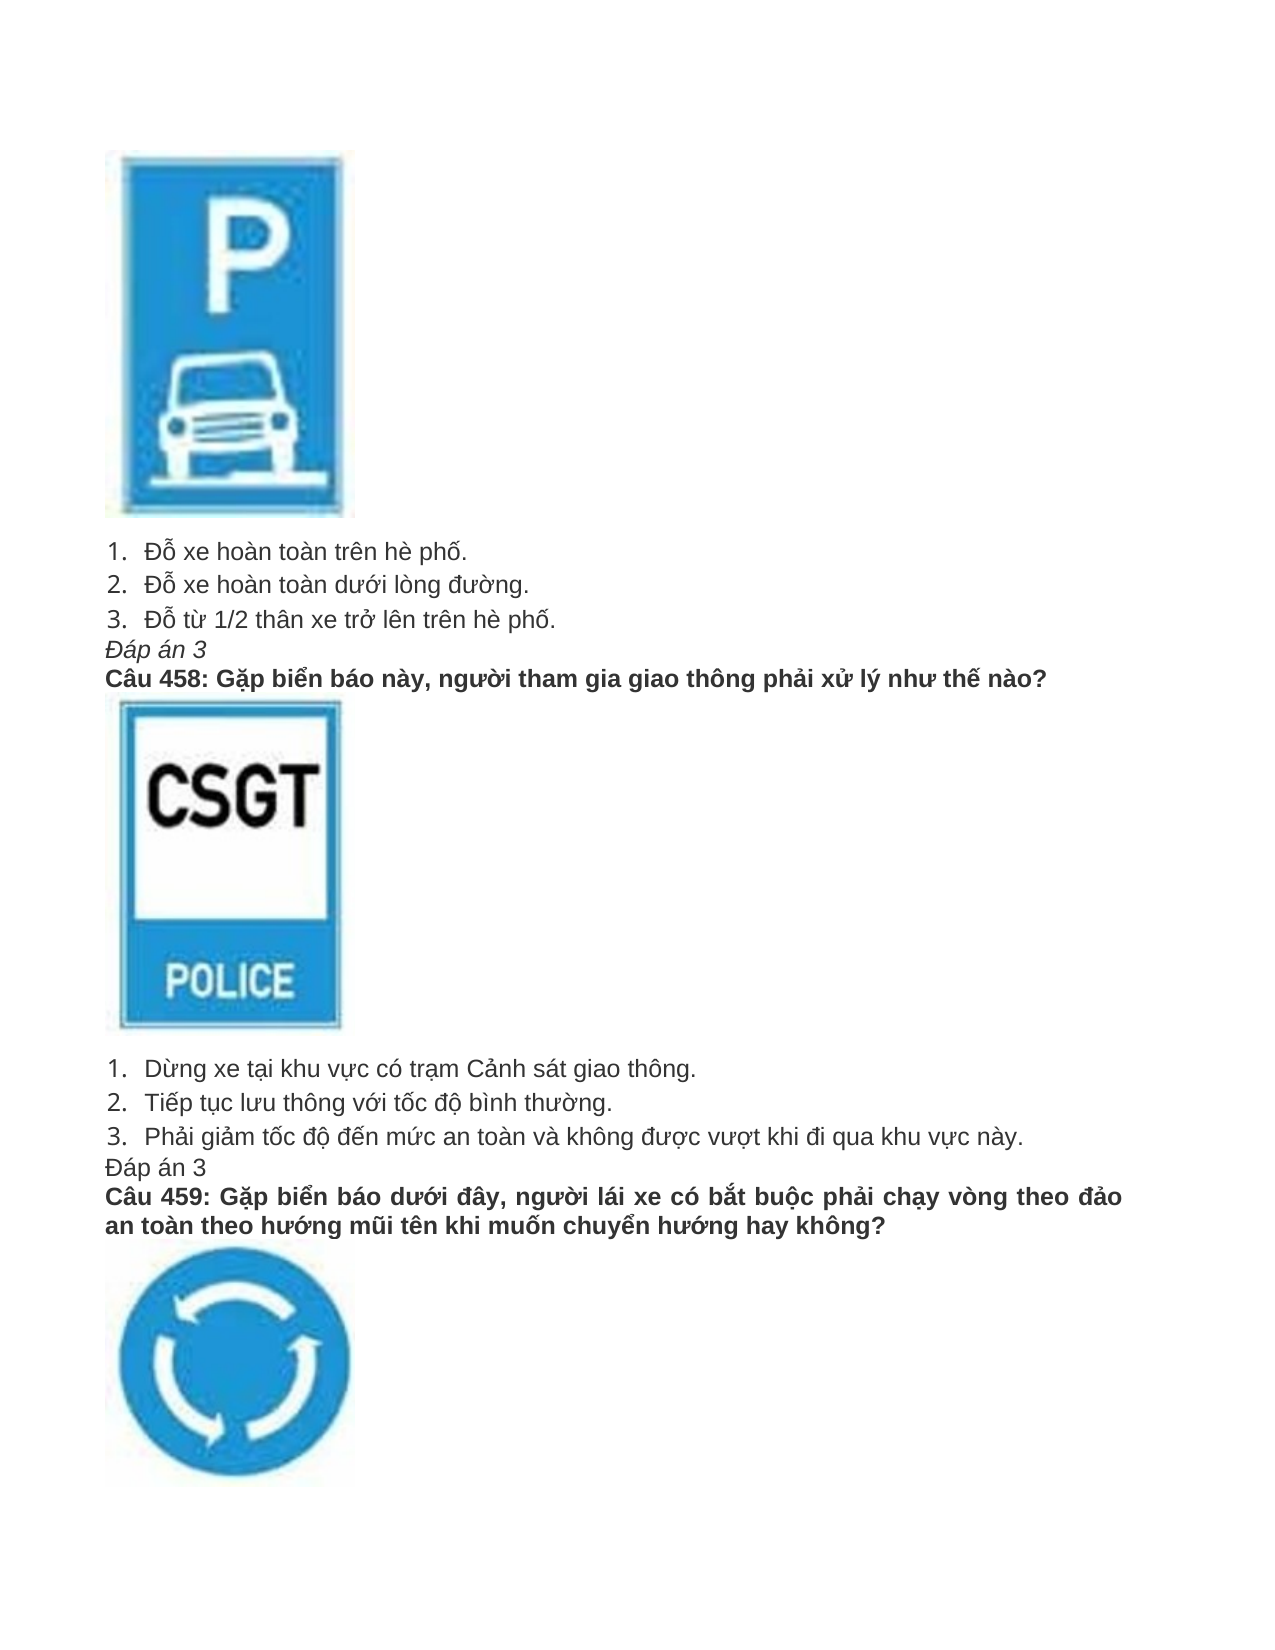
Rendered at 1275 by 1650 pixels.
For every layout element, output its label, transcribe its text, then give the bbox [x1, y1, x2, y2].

picture [105, 1239, 355, 1487]
text Câu 458: Gặp biển báo này, người tham gia giao thông phải xử lý như thế nào? [105, 664, 1125, 693]
list Đỗ xe hoàn toàn dưới lòng đường. [107, 567, 1125, 601]
text Câu 459: Gặp biển báo dưới đây, người lái xe có bắt buộc phải chạy vòng theo đảo an toàn theo hướng mũi tên khi muốn chuyển hướng hay không? [105, 1182, 1125, 1239]
text Đáp án 3 [105, 1153, 1125, 1182]
list Phải giảm tốc độ đến mức an toàn và không được vượt khi đi qua khu vực này. [107, 1119, 1125, 1153]
list Tiếp tục lưu thông với tốc độ bình thường. [107, 1085, 1125, 1119]
text Đáp án 3 [105, 635, 1125, 664]
list Dừng xe tại khu vực có trạm Cảnh sát giao thông. [107, 1051, 1125, 1085]
list Đỗ từ 1/2 thân xe trở lên trên hè phố. [107, 601, 1125, 635]
picture [105, 692, 355, 1036]
list Đỗ xe hoàn toàn trên hè phố. [107, 533, 1125, 567]
picture [105, 150, 355, 518]
